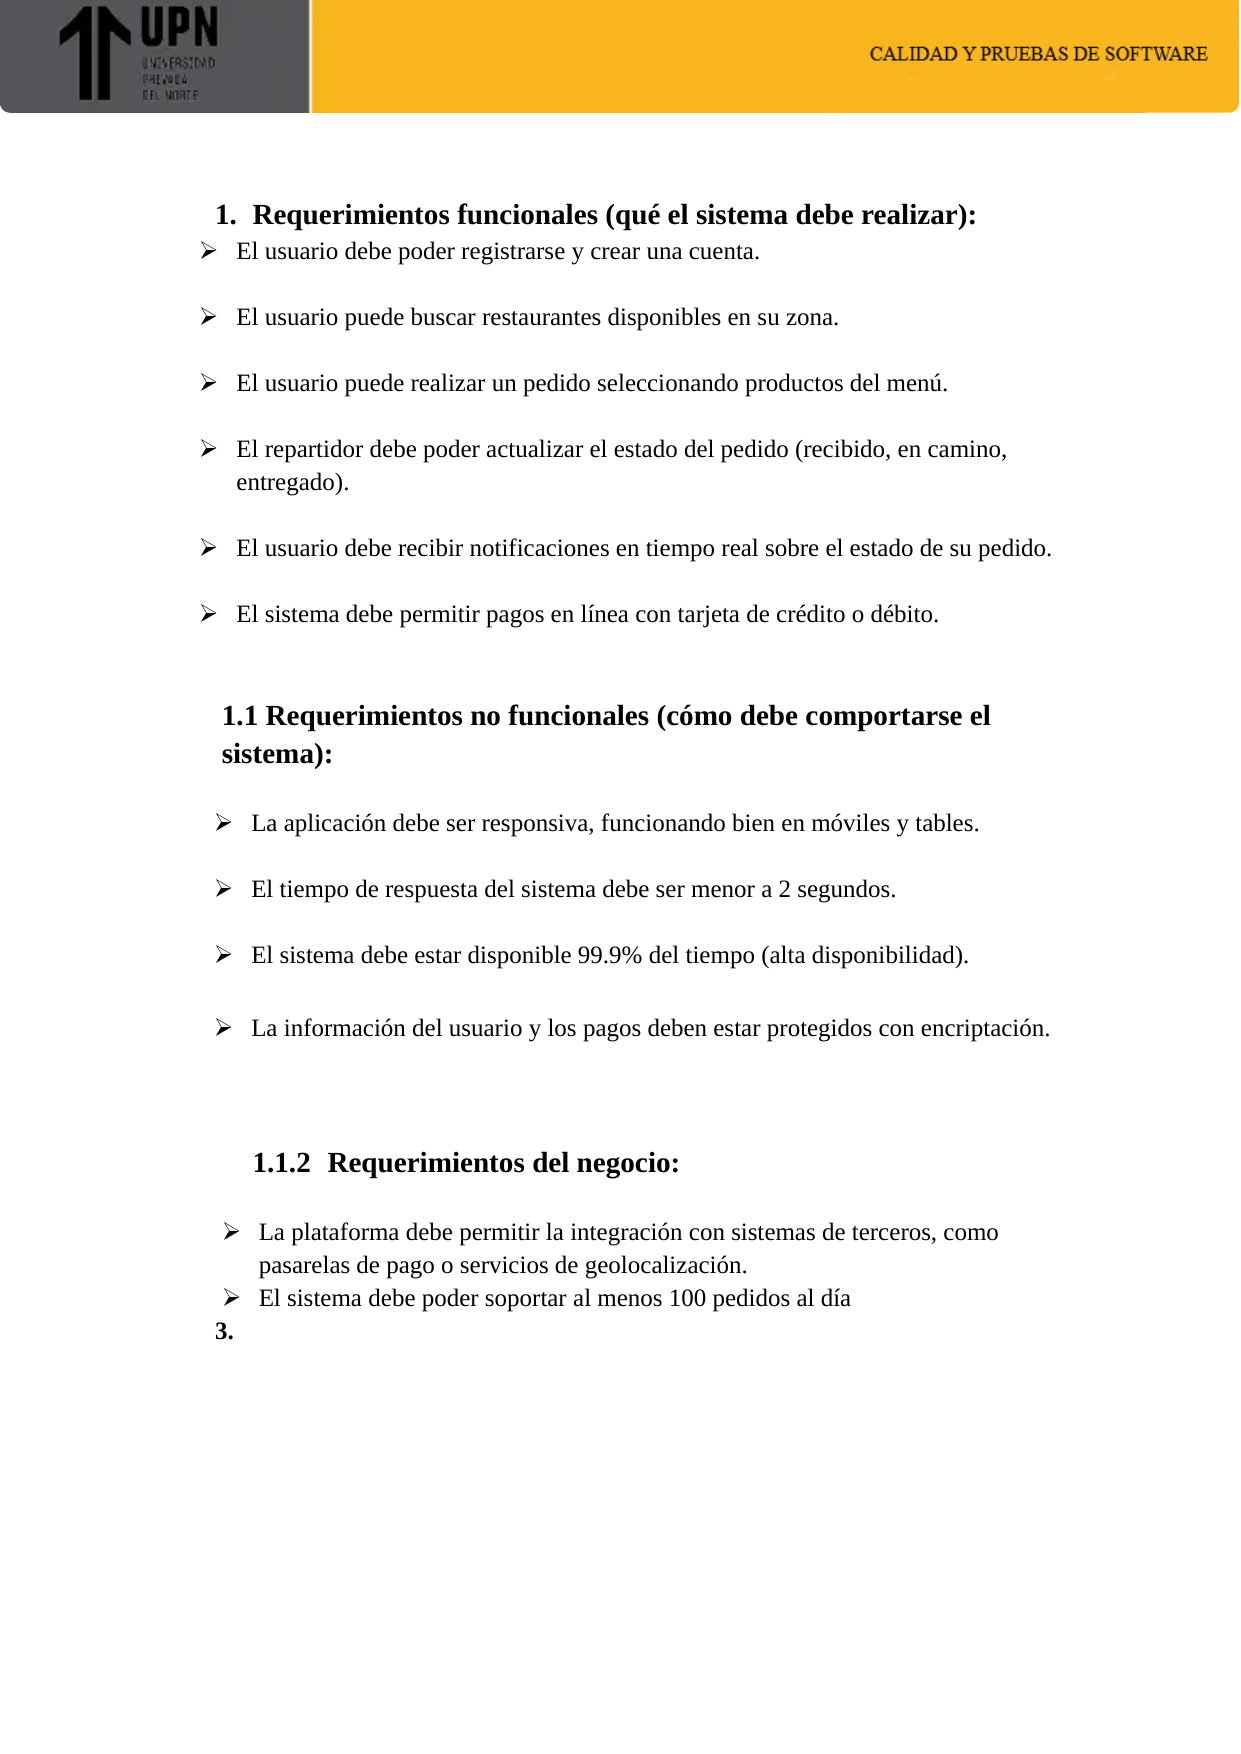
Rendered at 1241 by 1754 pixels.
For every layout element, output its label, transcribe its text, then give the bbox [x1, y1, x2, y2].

list La información del usuario y los pagos deben estar protegidos con encriptación. [214, 1013, 1063, 1042]
list Requerimientos funcionales (qué el sistema debe realizar): [215, 197, 1063, 231]
list Requerimientos del negocio: [252, 1145, 1063, 1179]
list El sistema debe permitir pagos en línea con tarjeta de crédito o débito. [199, 599, 1063, 628]
list El usuario puede realizar un pedido seleccionando productos del menú. [199, 368, 1063, 397]
list La aplicación debe ser responsiva, funcionando bien en móviles y tables. [214, 808, 1063, 837]
list El tiempo de respuesta del sistema debe ser menor a 2 segundos. [214, 874, 1063, 903]
list El usuario puede buscar restaurantes disponibles en su zona. [199, 302, 1063, 331]
list El repartidor debe poder actualizar el estado del pedido (recibido, en camino, entregado). [199, 434, 1063, 496]
list 1.1 Requerimientos no funcionales (cómo debe comportarse el sistema): [222, 698, 1063, 770]
list El usuario debe recibir notificaciones en tiempo real sobre el estado de su pedido. [199, 533, 1063, 562]
picture [0, 0, 1240, 113]
list La plataforma debe permitir la integración con sistemas de terceros, como pasarelas de pago o servicios de geolocalización. [222, 1217, 1063, 1279]
list El sistema debe poder soportar al menos 100 pedidos al día [222, 1283, 1063, 1312]
list El sistema debe estar disponible 99.9% del tiempo (alta disponibilidad). [214, 940, 1063, 1008]
list El usuario debe poder registrarse y crear una cuenta. [199, 236, 1063, 264]
